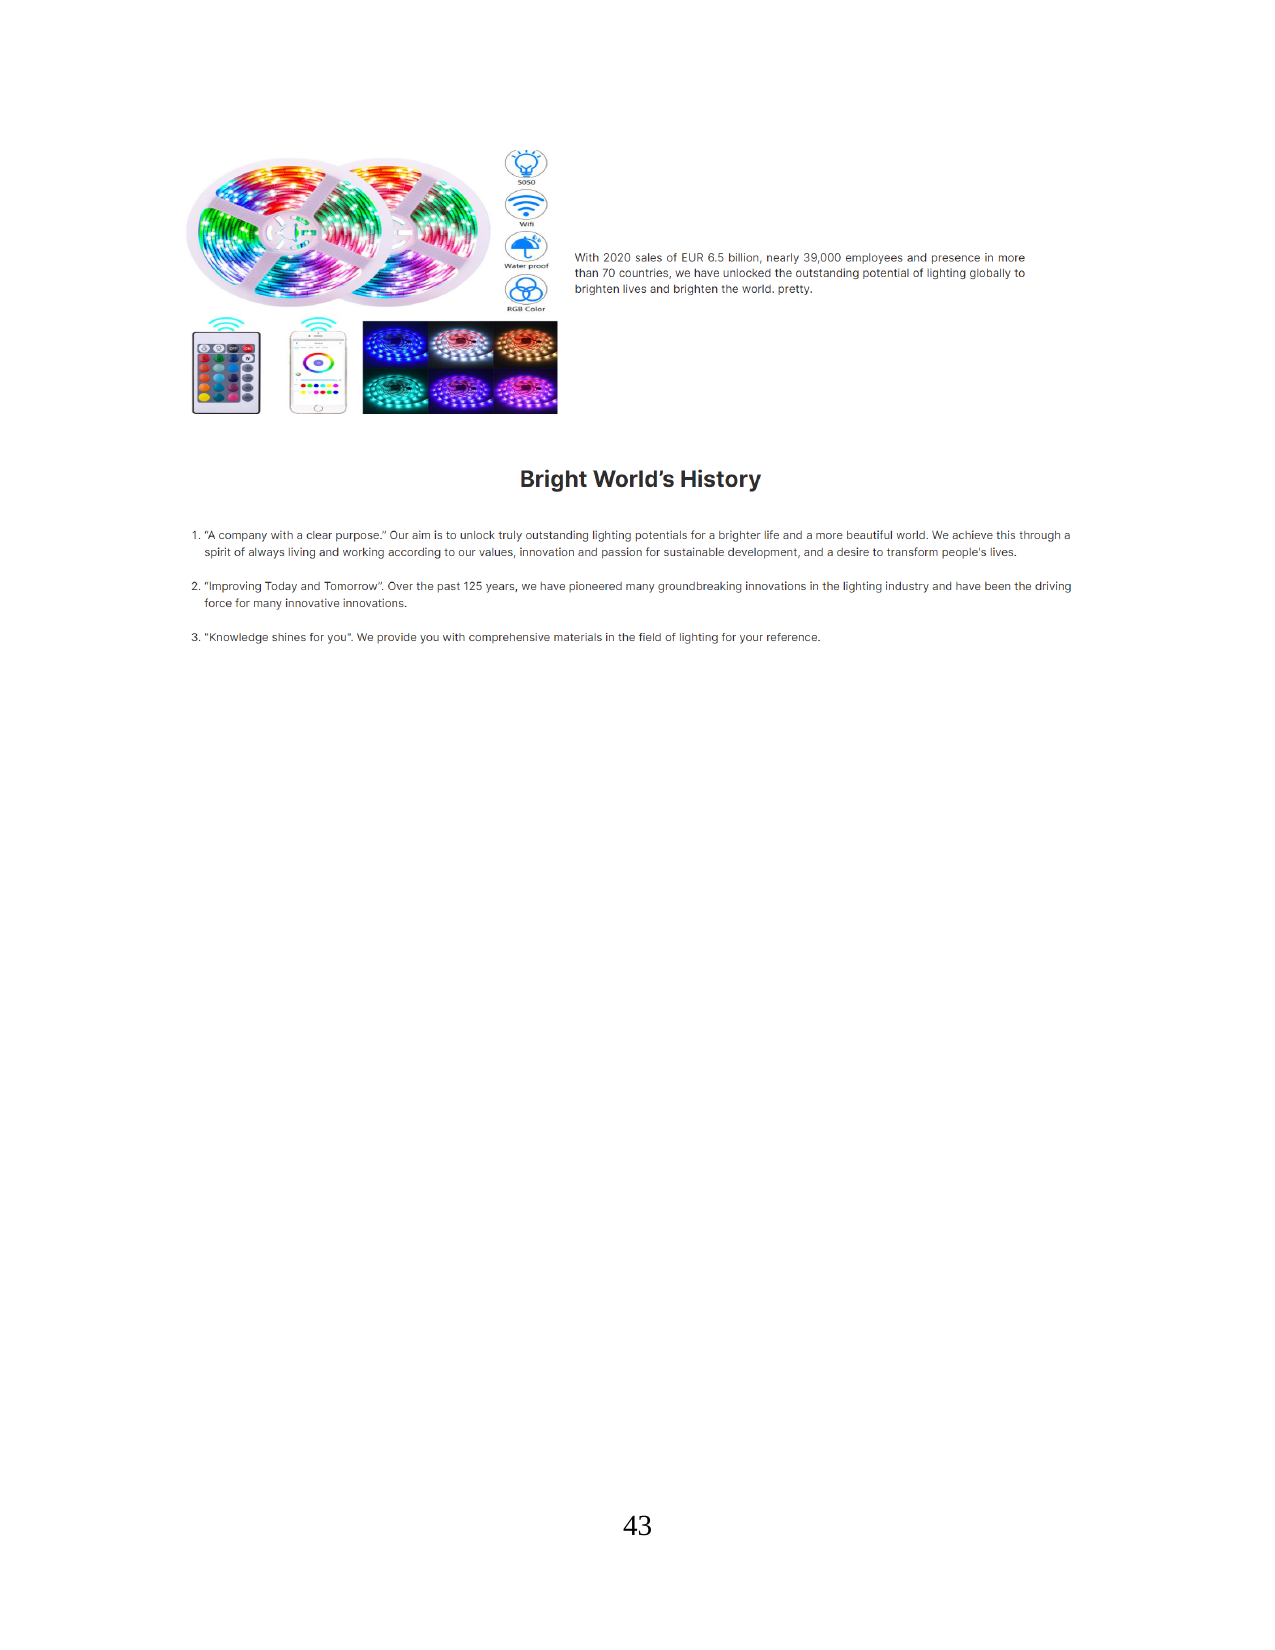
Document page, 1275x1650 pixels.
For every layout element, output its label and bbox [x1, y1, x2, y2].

picture [150, 150, 1125, 654]
